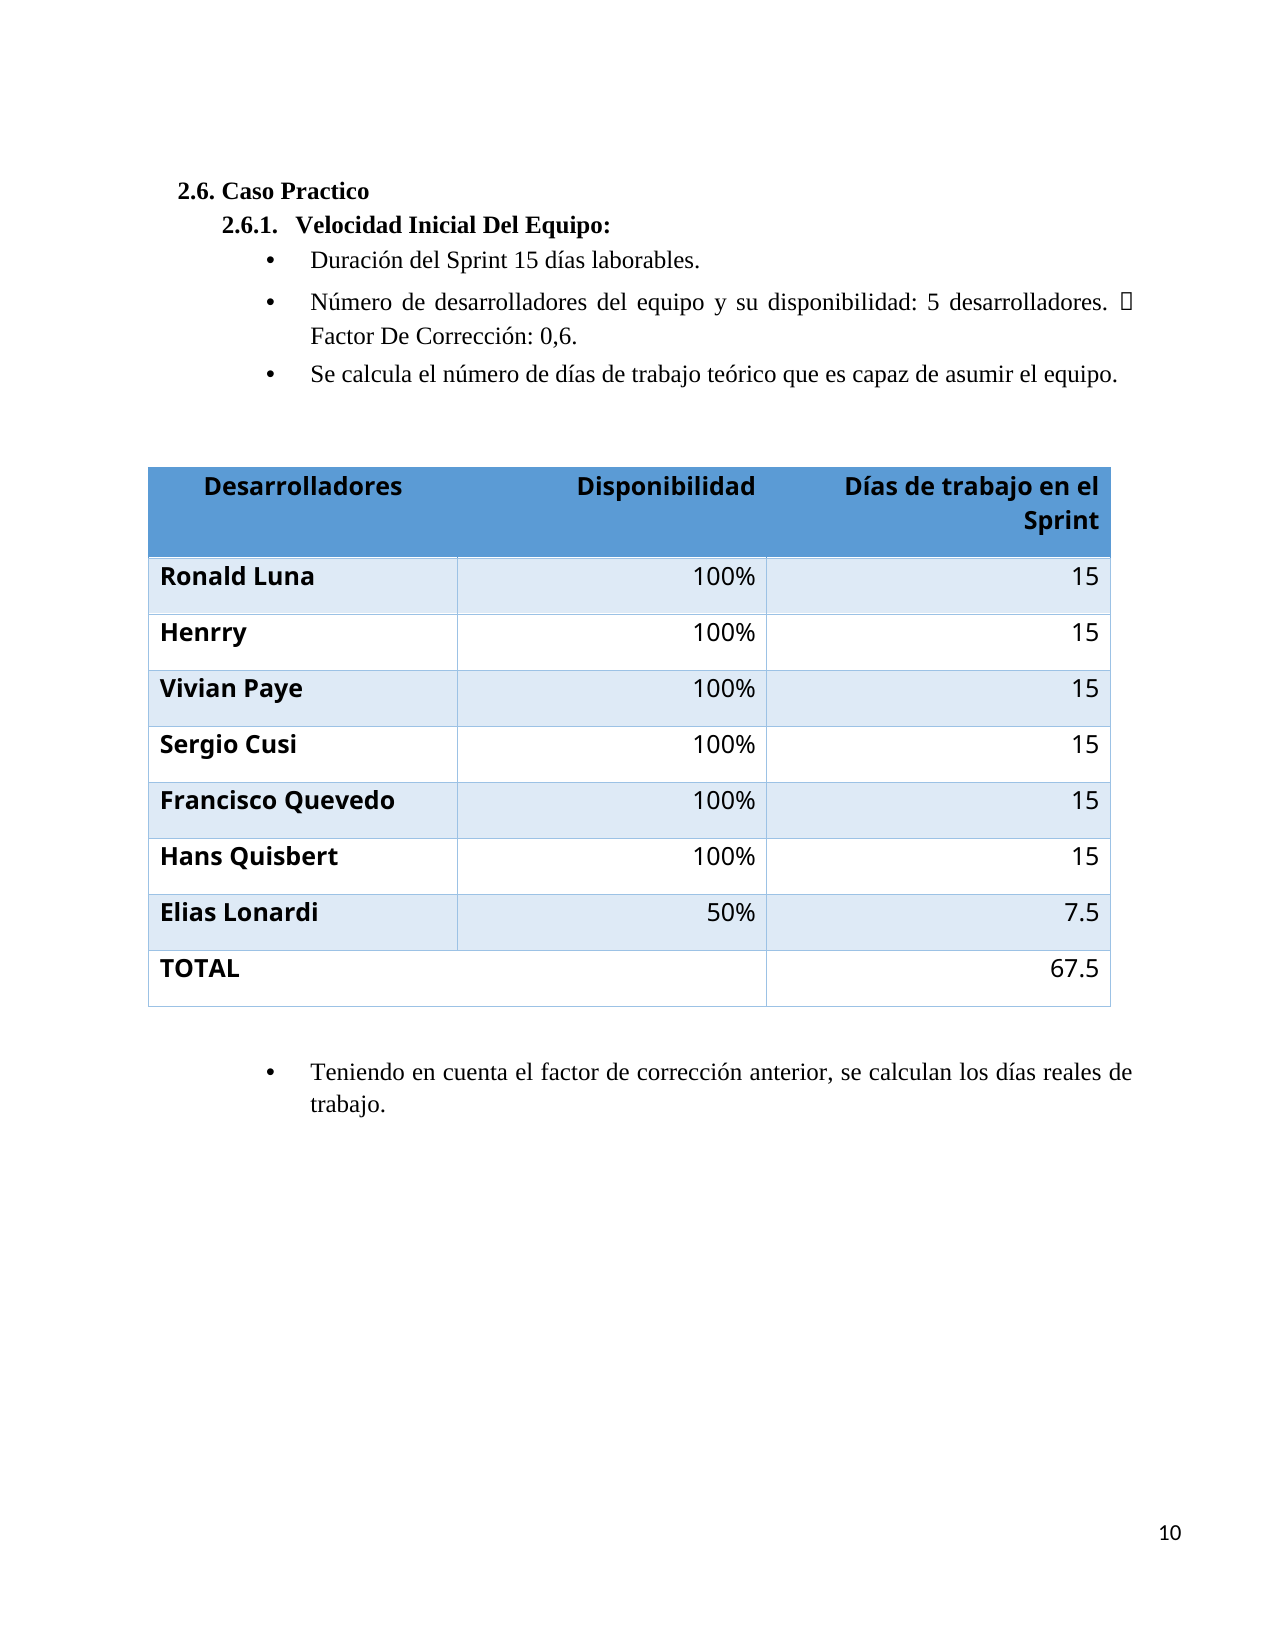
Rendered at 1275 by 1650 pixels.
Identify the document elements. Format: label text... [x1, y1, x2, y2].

list Duración del Sprint 15 días laborables. [266, 245, 1134, 274]
table_cell 15 [767, 559, 1110, 613]
list Teniendo en cuenta el factor de corrección anterior, se calculan los días reales de trabajo. [266, 1056, 1134, 1118]
list Velocidad Inicial Del Equipo: [222, 210, 1183, 239]
table_cell 100% [458, 727, 766, 782]
list Caso Practico [177, 176, 1183, 205]
table_header Desarrolladores [149, 468, 457, 557]
table_cell Francisco Quevedo [149, 783, 457, 838]
table_cell Vivian Paye [149, 671, 457, 726]
table_cell TOTAL [149, 951, 766, 1006]
table_cell 7.5 [767, 895, 1110, 950]
table_cell 15 [767, 671, 1110, 726]
table_cell 15 [767, 839, 1110, 894]
table_header Disponibilidad [458, 468, 766, 557]
table_cell 15 [767, 783, 1110, 838]
list Número de desarrolladores del equipo y su disponibilidad: 5 desarrolladores.  Factor De Corrección: 0,6. [266, 283, 1134, 350]
table_cell 100% [458, 559, 766, 613]
table_cell Ronald Luna [149, 559, 457, 613]
list Se calcula el número de días de trabajo teórico que es capaz de asumir el equipo. [266, 359, 1134, 388]
table_cell 100% [458, 839, 766, 894]
table_cell 67.5 [767, 951, 1110, 1006]
table_cell Henrry [149, 615, 457, 669]
table_cell 15 [767, 727, 1110, 782]
table_cell Sergio Cusi [149, 727, 457, 782]
table_cell 15 [767, 615, 1110, 669]
table_cell 100% [458, 783, 766, 838]
table_cell 100% [458, 671, 766, 726]
table_cell Hans Quisbert [149, 839, 457, 894]
table_cell Elias Lonardi [149, 895, 457, 950]
table_cell 50% [458, 895, 766, 950]
table_cell 100% [458, 615, 766, 669]
table_header Días de trabajo en el Sprint [767, 468, 1110, 557]
